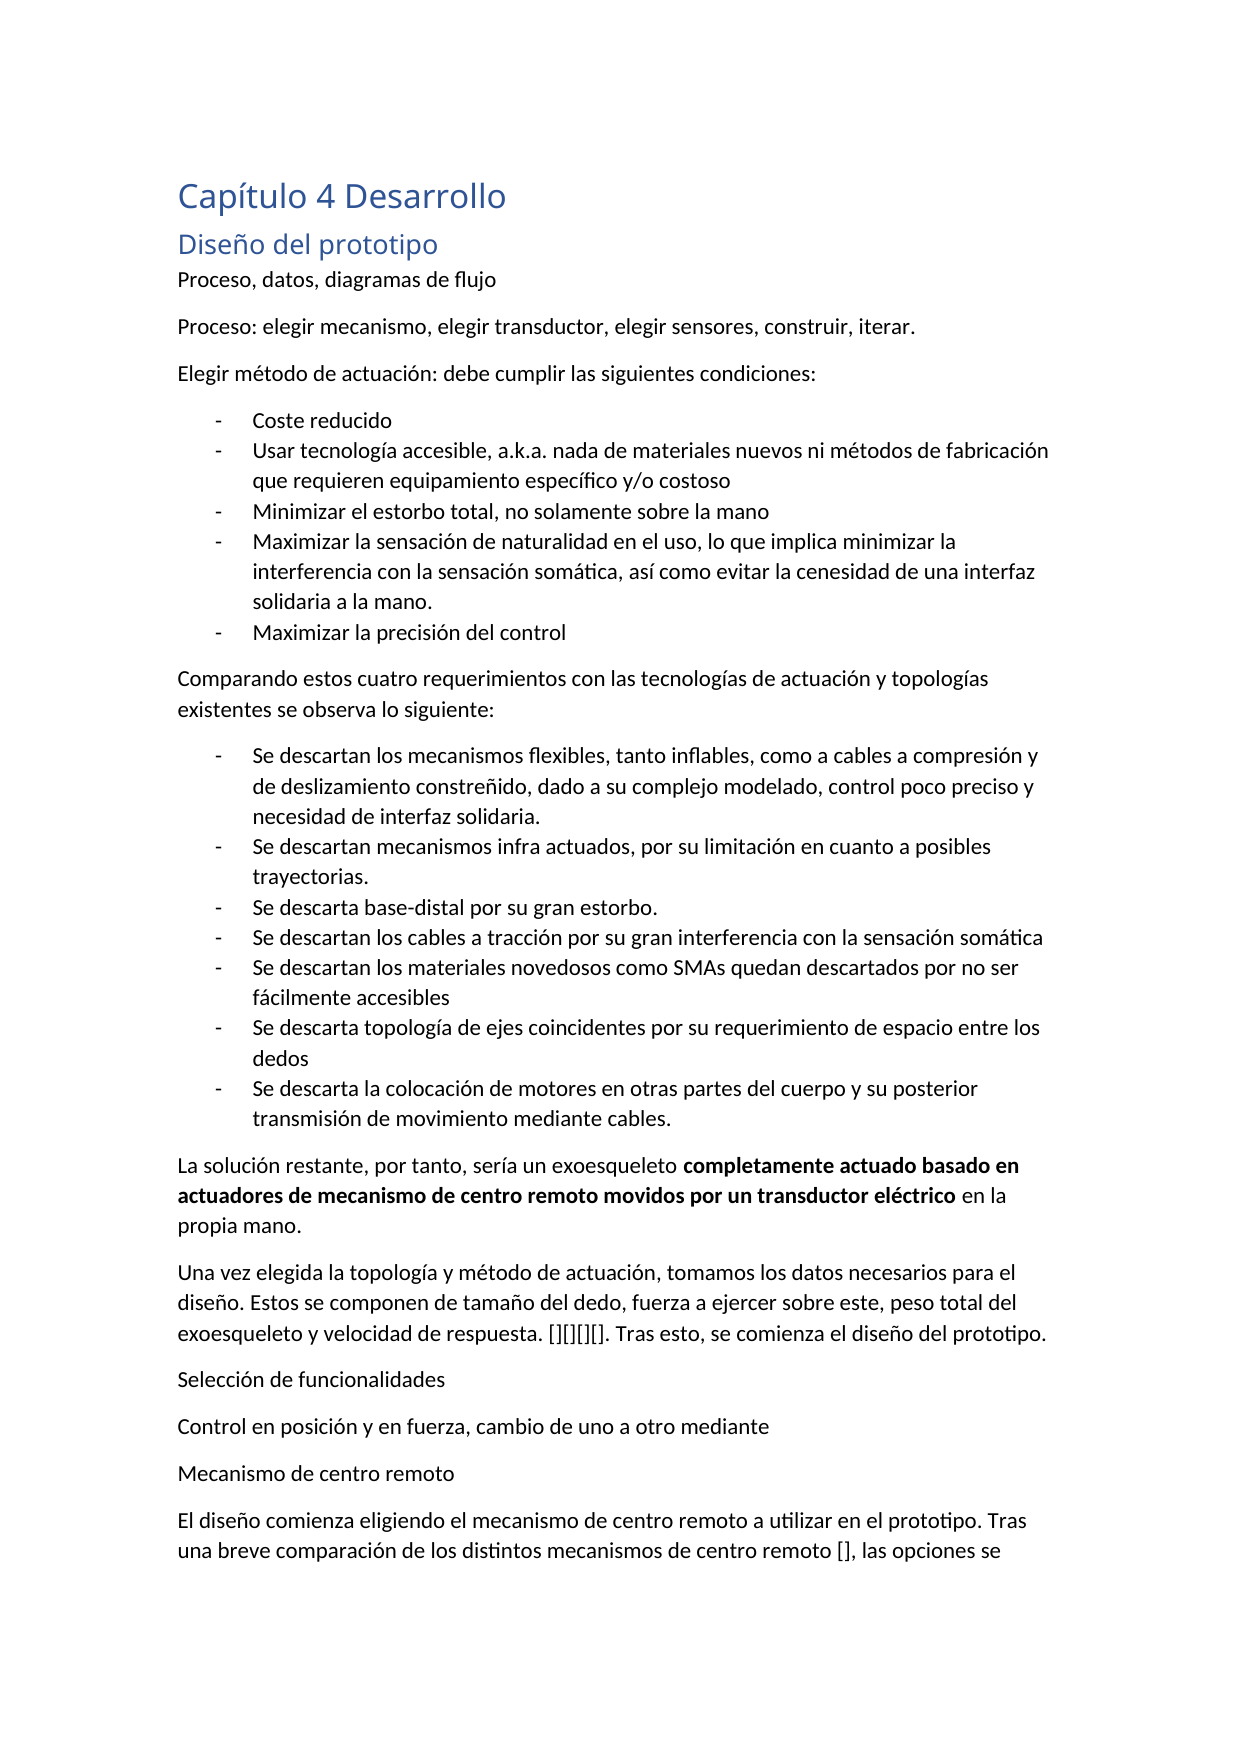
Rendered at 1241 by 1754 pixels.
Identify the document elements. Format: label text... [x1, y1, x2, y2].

subtitle Diseño del prototipo [177, 226, 1063, 263]
text Comparando estos cuatro requerimientos con las tecnologías de actuación y topologías existentes se observa lo siguiente: [177, 664, 1063, 723]
subtitle Desarrollo [177, 173, 1063, 218]
text Proceso, datos, diagramas de flujo [177, 266, 1063, 293]
list Coste reducido [215, 406, 1063, 434]
text La solución restante, por tanto, sería un exoesqueleto completamente actuado basado en actuadores de mecanismo de centro remoto movidos por un transductor eléctrico en la propia mano. [177, 1151, 1063, 1239]
text Mecanismo de centro remoto [177, 1459, 1063, 1487]
list Se descartan los cables a tracción por su gran interferencia con la sensación somática [215, 923, 1063, 951]
text Proceso: elegir mecanismo, elegir transductor, elegir sensores, construir, iterar. [177, 312, 1063, 340]
list Se descarta base-distal por su gran estorbo. [215, 893, 1063, 921]
text Una vez elegida la topología y método de actuación, tomamos los datos necesarios para el diseño. Estos se componen de tamaño del dedo, fuerza a ejercer sobre este, peso total del exoesqueleto y velocidad de respuesta. [][][][]. Tras esto, se comienza el diseño del prototipo. [177, 1258, 1063, 1347]
list Maximizar la precisión del control [215, 618, 1063, 646]
text Selección de funcionalidades [177, 1366, 1063, 1393]
text Elegir método de actuación: debe cumplir las siguientes condiciones: [177, 359, 1063, 387]
list Se descartan mecanismos infra actuados, por su limitación en cuanto a posibles trayectorias. [215, 832, 1063, 890]
list Se descartan los mecanismos flexibles, tanto inflables, como a cables a compresión y de deslizamiento constreñido, dado a su complejo modelado, control poco preciso y necesidad de interfaz solidaria. [215, 742, 1063, 830]
list Usar tecnología accesible, a.k.a. nada de materiales nuevos ni métodos de fabricación que requieren equipamiento específico y/o costoso [215, 436, 1063, 494]
list Minimizar el estorbo total, no solamente sobre la mano [215, 497, 1063, 525]
list Se descarta topología de ejes coincidentes por su requerimiento de espacio entre los dedos [215, 1013, 1063, 1072]
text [177, 1506, 1063, 1564]
list Se descartan los materiales novedosos como SMAs quedan descartados por no ser fácilmente accesibles [215, 953, 1063, 1011]
list Se descarta la colocación de motores en otras partes del cuerpo y su posterior transmisión de movimiento mediante cables. [215, 1074, 1063, 1132]
text Control en posición y en fuerza, cambio de uno a otro mediante [177, 1412, 1063, 1440]
list Maximizar la sensación de naturalidad en el uso, lo que implica minimizar la interferencia con la sensación somática, así como evitar la cenesidad de una interfaz solidaria a la mano. [215, 527, 1063, 615]
